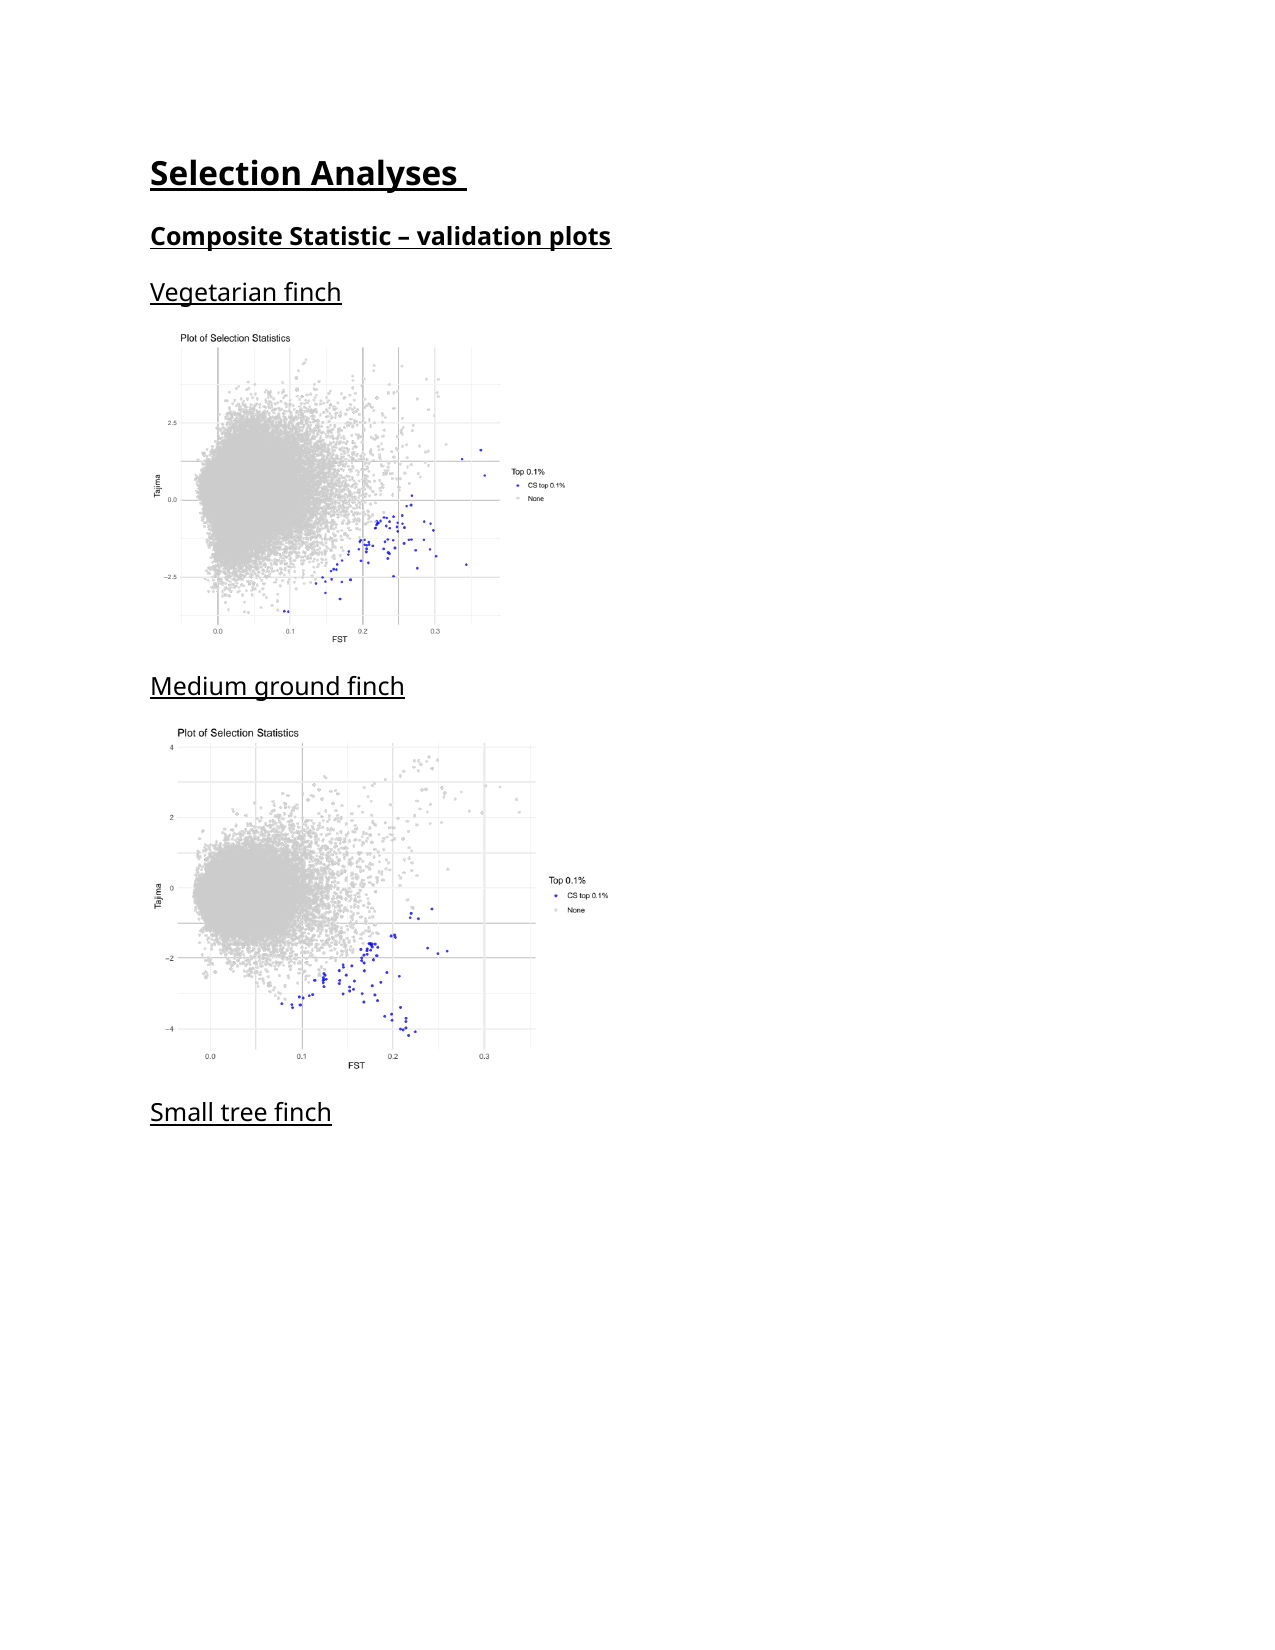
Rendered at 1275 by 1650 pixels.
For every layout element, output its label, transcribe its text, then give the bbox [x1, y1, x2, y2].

text Vegetarian finch [150, 275, 1125, 309]
text Selection Analyses [150, 150, 1125, 195]
text Small tree finch [150, 1095, 1125, 1129]
text Medium ground finch [150, 668, 1125, 702]
text Composite Statistic – validation plots [150, 219, 1125, 253]
